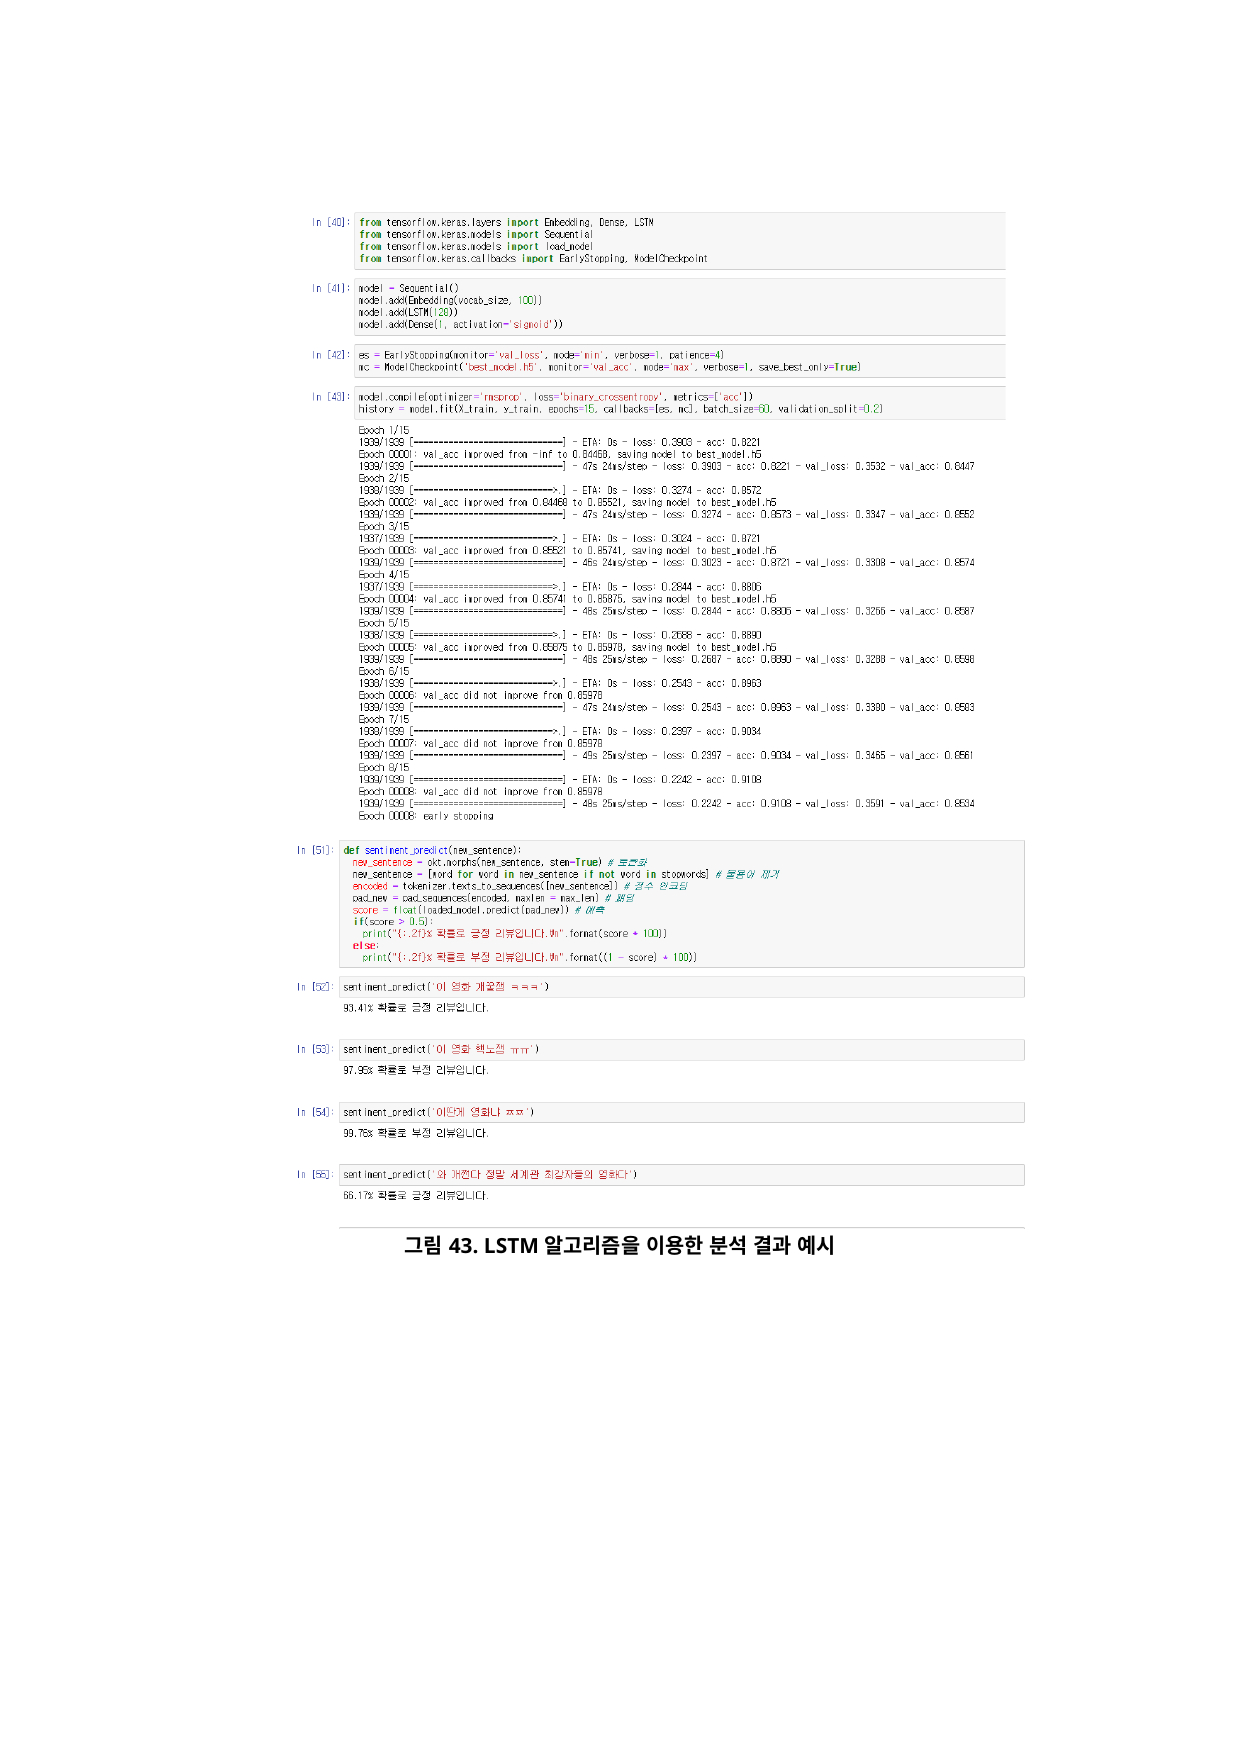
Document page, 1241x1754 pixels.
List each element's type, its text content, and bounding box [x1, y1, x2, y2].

picture [297, 206, 1006, 834]
text 그림 . LSTM 알고리즘을 이용한 분석 결과 예시 [177, 1229, 1063, 1260]
picture [267, 835, 1036, 1229]
